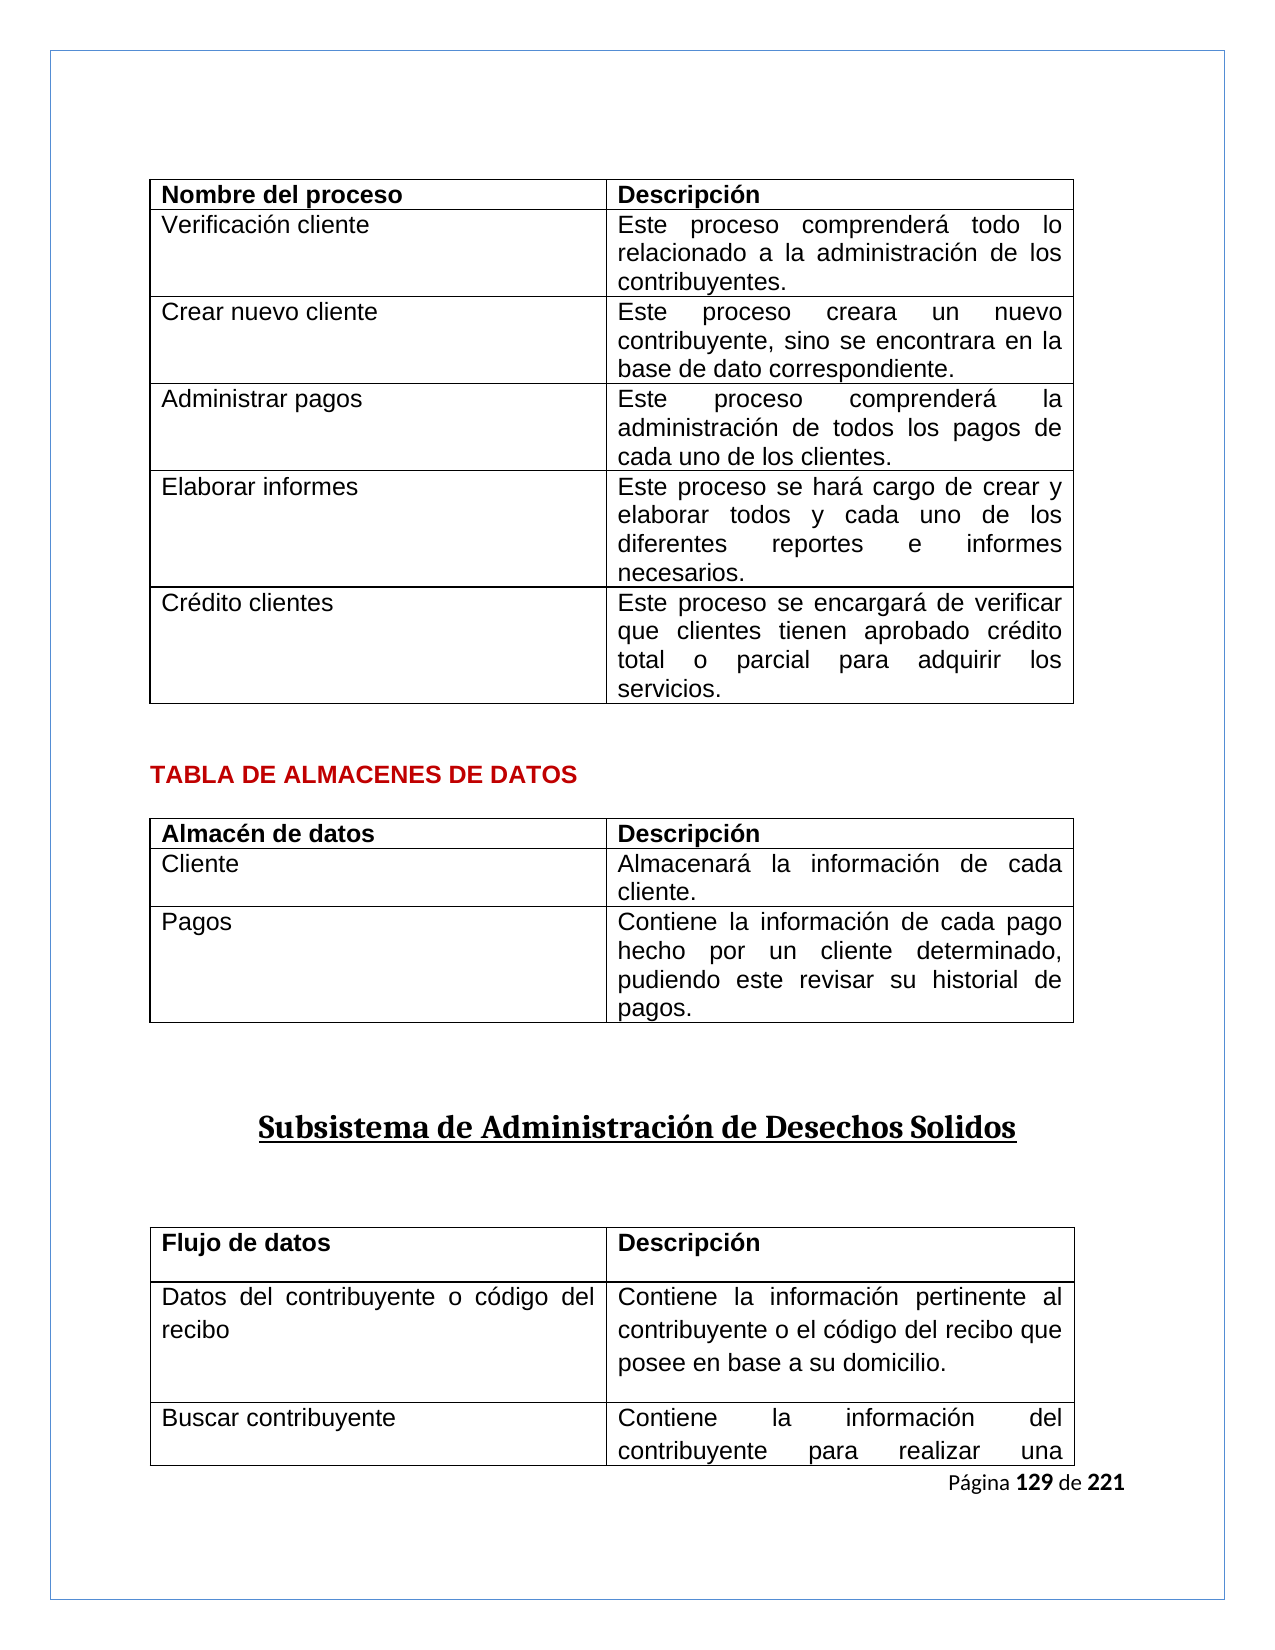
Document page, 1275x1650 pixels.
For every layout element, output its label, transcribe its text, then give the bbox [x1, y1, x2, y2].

table_cell Este proceso creara un nuevo contribuyente, sino se encontrara en la base de dato correspondiente. [607, 297, 1073, 383]
table_cell Administrar pagos [151, 384, 606, 470]
table_header Flujo de datos [151, 1228, 606, 1281]
text TABLA DE ALMACENES DE DATOS [150, 760, 1125, 789]
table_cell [607, 1403, 1074, 1465]
table_cell Verificación cliente [151, 210, 606, 296]
table_header Descripción [607, 819, 1073, 848]
table_cell Este proceso se encargará de verificar que clientes tienen aprobado crédito total o parcial para adquirir los servicios. [607, 588, 1073, 702]
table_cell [151, 1403, 606, 1465]
table_header Nombre del proceso [151, 180, 606, 208]
table_cell Elaborar informes [151, 471, 606, 586]
table_cell Contiene la información pertinente al contribuyente o el código del recibo que posee en base a su domicilio. [607, 1283, 1074, 1402]
table_cell Contiene la información de cada pago hecho por un cliente determinado, pudiendo este revisar su historial de pagos. [607, 907, 1073, 1022]
table_cell Crédito clientes [151, 588, 606, 702]
table_header Descripción [607, 1228, 1074, 1281]
subtitle Subsistema de Administración de Desechos Solidos [150, 1109, 1125, 1147]
table_cell Pagos [151, 907, 606, 1022]
table_cell Datos del contribuyente o código del recibo [151, 1283, 606, 1402]
table_cell Este proceso comprenderá todo lo relacionado a la administración de los contribuyentes. [607, 210, 1073, 296]
table_header Almacén de datos [151, 819, 606, 848]
table_cell Crear nuevo cliente [151, 297, 606, 383]
table_header Descripción [607, 180, 1073, 208]
table_cell Este proceso se hará cargo de crear y elaborar todos y cada uno de los diferentes reportes e informes necesarios. [607, 471, 1073, 586]
table_cell Almacenará la información de cada cliente. [607, 849, 1073, 906]
table_cell Cliente [151, 849, 606, 906]
table_cell Este proceso comprenderá la administración de todos los pagos de cada uno de los clientes. [607, 384, 1073, 470]
